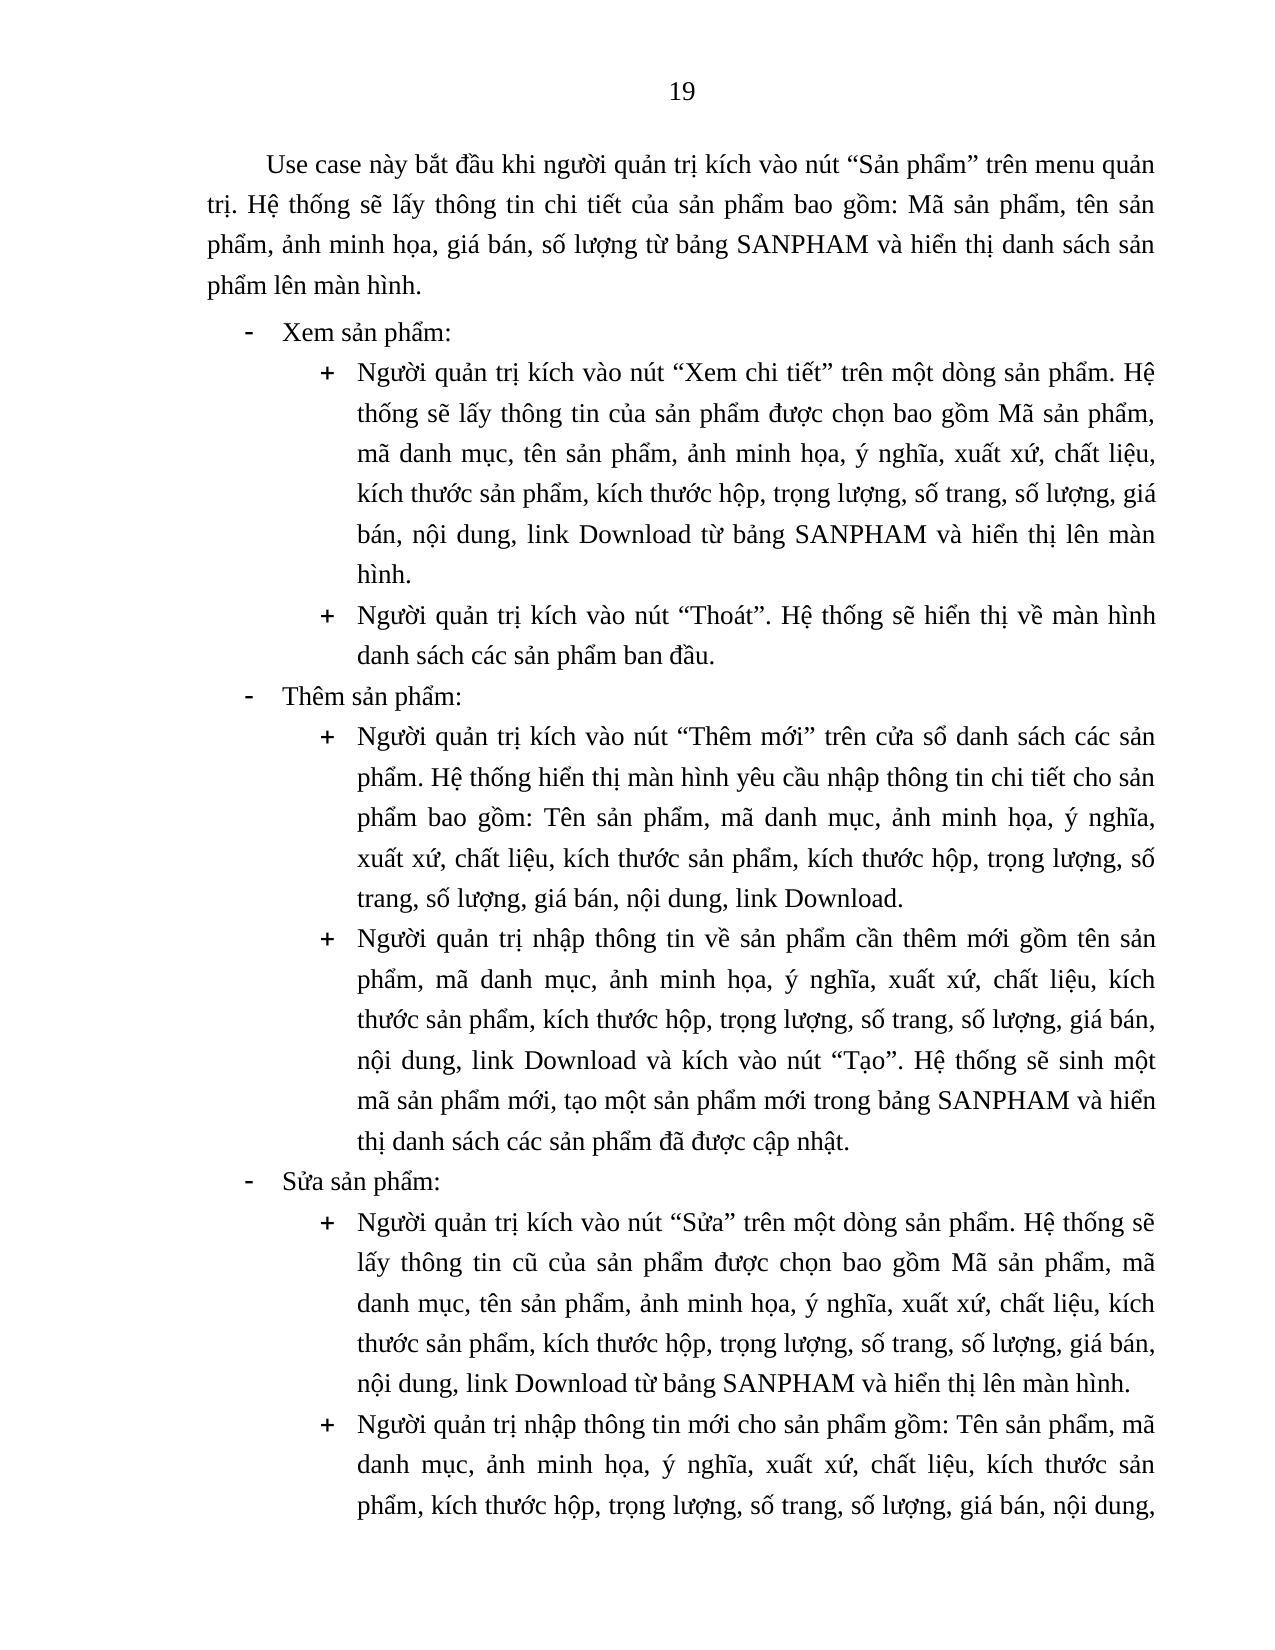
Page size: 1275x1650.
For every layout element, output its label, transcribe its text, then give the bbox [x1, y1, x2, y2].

list Xem sản phẩm: [244, 316, 1157, 347]
list Sửa sản phẩm: [244, 1165, 1157, 1196]
text Use case này bắt đầu khi người quản trị kích vào nút “Sản phẩm” trên menu quản trị. Hệ thống sẽ lấy thông tin chi tiết của sản phẩm bao gồm: Mã sản phẩm, tên sản phẩm, ảnh minh họa, giá bán, số lượng từ bảng SANPHAM và hiển thị danh sách sản phẩm lên màn hình. [207, 148, 1157, 300]
list Người quản trị kích vào nút “Thoát”. Hệ thống sẽ hiển thị về màn hình danh sách các sản phẩm ban đầu. [319, 599, 1157, 671]
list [319, 1408, 1157, 1520]
list Người quản trị kích vào nút “Xem chi tiết” trên một dòng sản phẩm. Hệ thống sẽ lấy thông tin của sản phẩm được chọn bao gồm Mã sản phẩm, mã danh mục, tên sản phẩm, ảnh minh họa, ý nghĩa, xuất xứ, chất liệu, kích thước sản phẩm, kích thước hộp, trọng lượng, số trang, số lượng, giá bán, nội dung, link Download từ bảng SANPHAM và hiển thị lên màn hình. [319, 356, 1157, 589]
list Người quản trị kích vào nút “Thêm mới” trên cửa sổ danh sách các sản phẩm. Hệ thống hiển thị màn hình yêu cầu nhập thông tin chi tiết cho sản phẩm bao gồm: Tên sản phẩm, mã danh mục, ảnh minh họa, ý nghĩa, xuất xứ, chất liệu, kích thước sản phẩm, kích thước hộp, trọng lượng, số trang, số lượng, giá bán, nội dung, link Download. [319, 720, 1157, 913]
list Thêm sản phẩm: [244, 680, 1157, 711]
list Người quản trị nhập thông tin về sản phẩm cần thêm mới gồm tên sản phẩm, mã danh mục, ảnh minh họa, ý nghĩa, xuất xứ, chất liệu, kích thước sản phẩm, kích thước hộp, trọng lượng, số trang, số lượng, giá bán, nội dung, link Download và kích vào nút “Tạo”. Hệ thống sẽ sinh một mã sản phẩm mới, tạo một sản phẩm mới trong bảng SANPHAM và hiển thị danh sách các sản phẩm đã được cập nhật. [319, 923, 1157, 1156]
list Người quản trị kích vào nút “Sửa” trên một dòng sản phẩm. Hệ thống sẽ lấy thông tin cũ của sản phẩm được chọn bao gồm Mã sản phẩm, mã danh mục, tên sản phẩm, ảnh minh họa, ý nghĩa, xuất xứ, chất liệu, kích thước sản phẩm, kích thước hộp, trọng lượng, số trang, số lượng, giá bán, nội dung, link Download từ bảng SANPHAM và hiển thị lên màn hình. [319, 1206, 1157, 1399]
